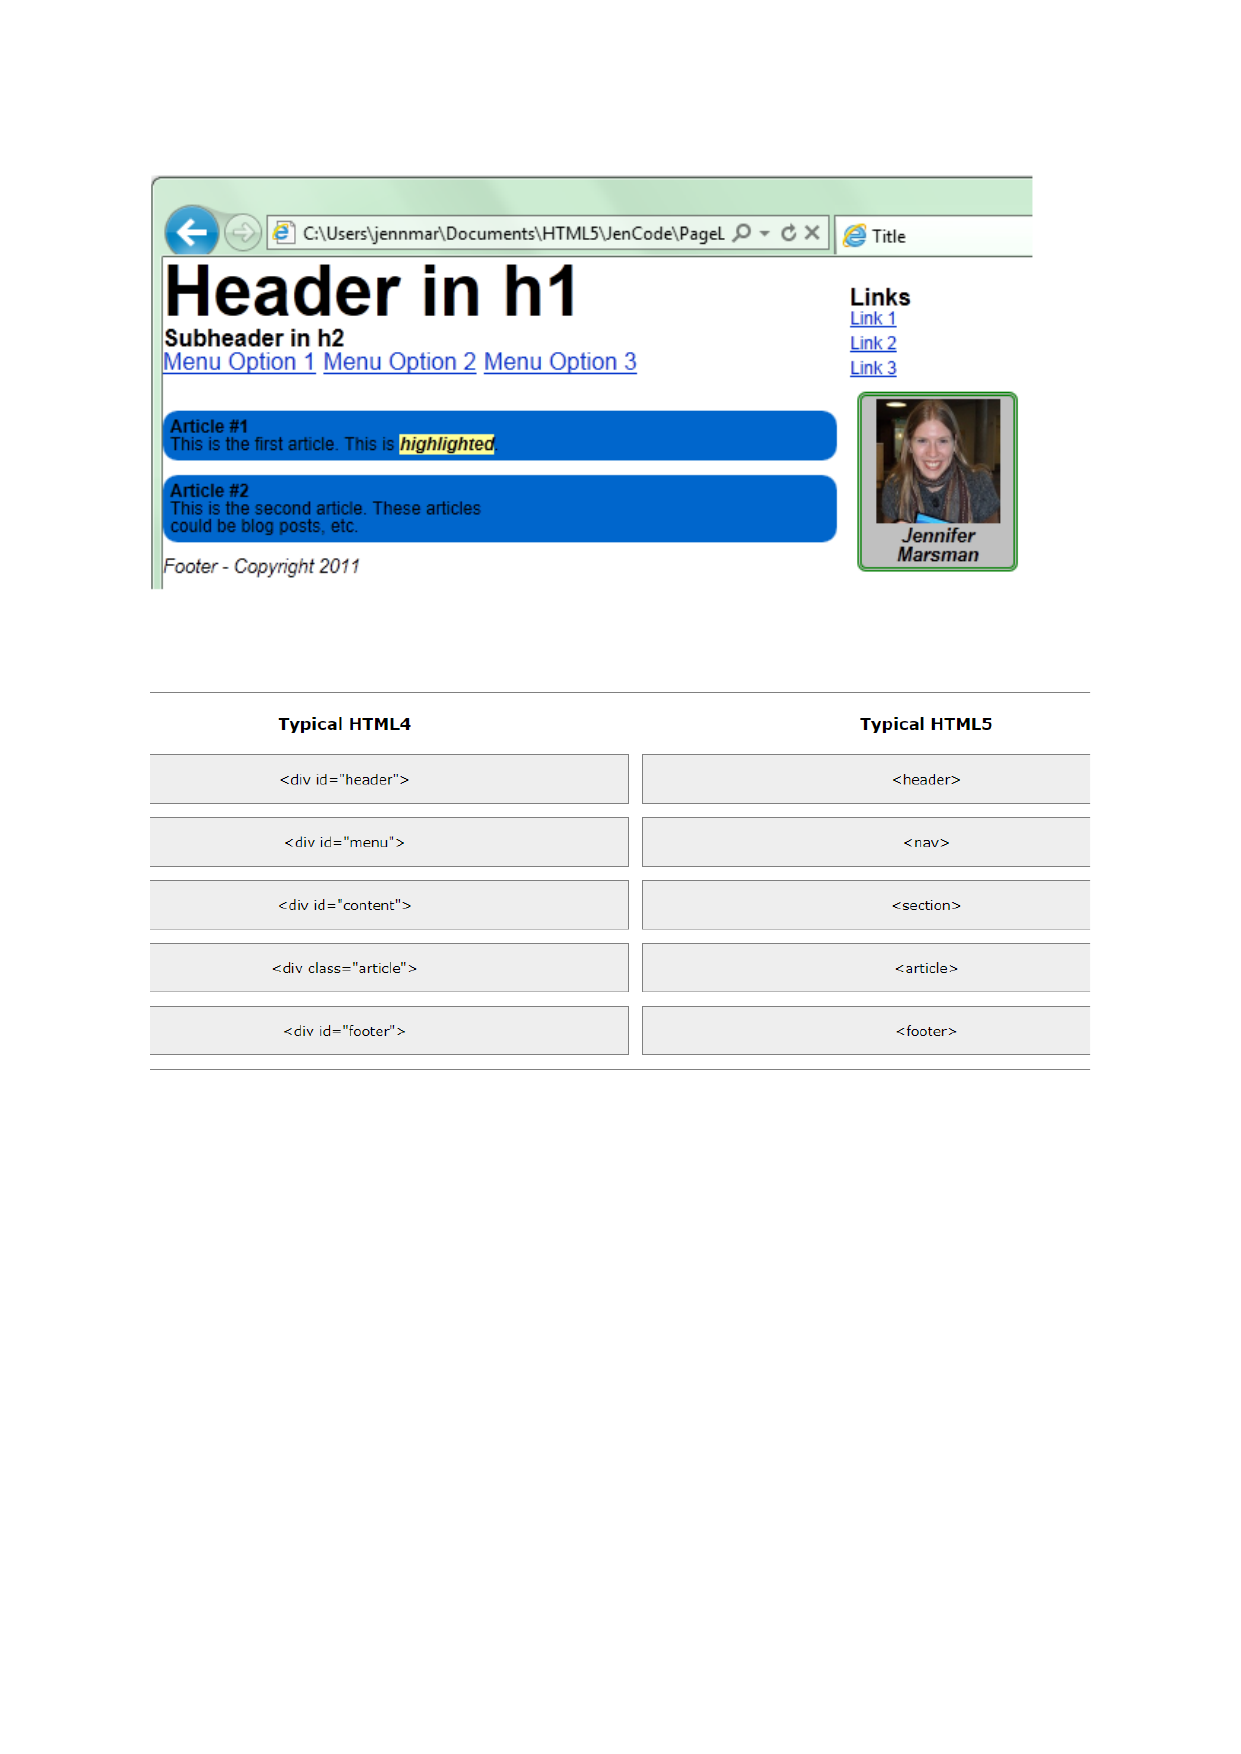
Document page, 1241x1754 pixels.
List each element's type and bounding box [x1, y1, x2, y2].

picture [150, 162, 1091, 601]
picture [150, 682, 1091, 1074]
